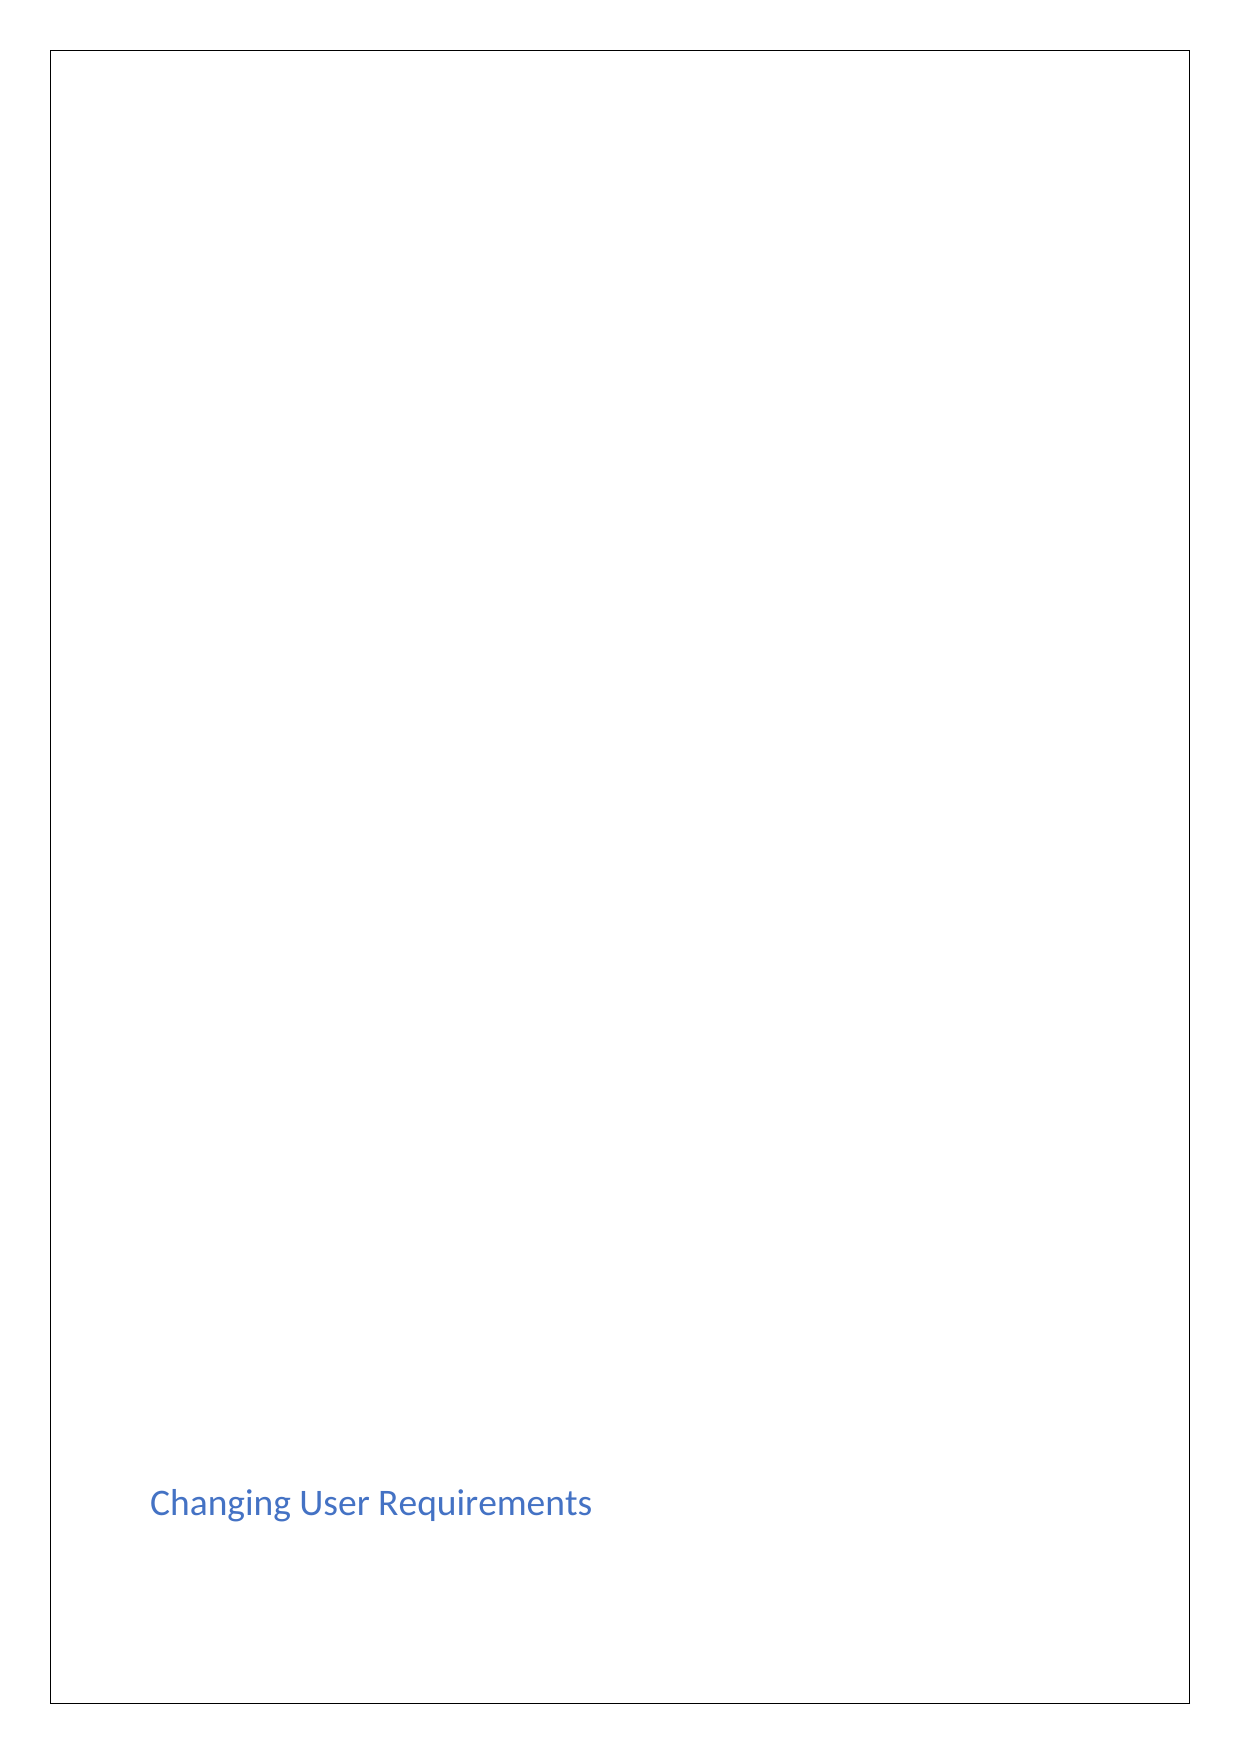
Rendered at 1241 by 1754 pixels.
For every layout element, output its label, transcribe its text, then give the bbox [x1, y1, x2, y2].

text Changing User Requirements [150, 1479, 1090, 1525]
